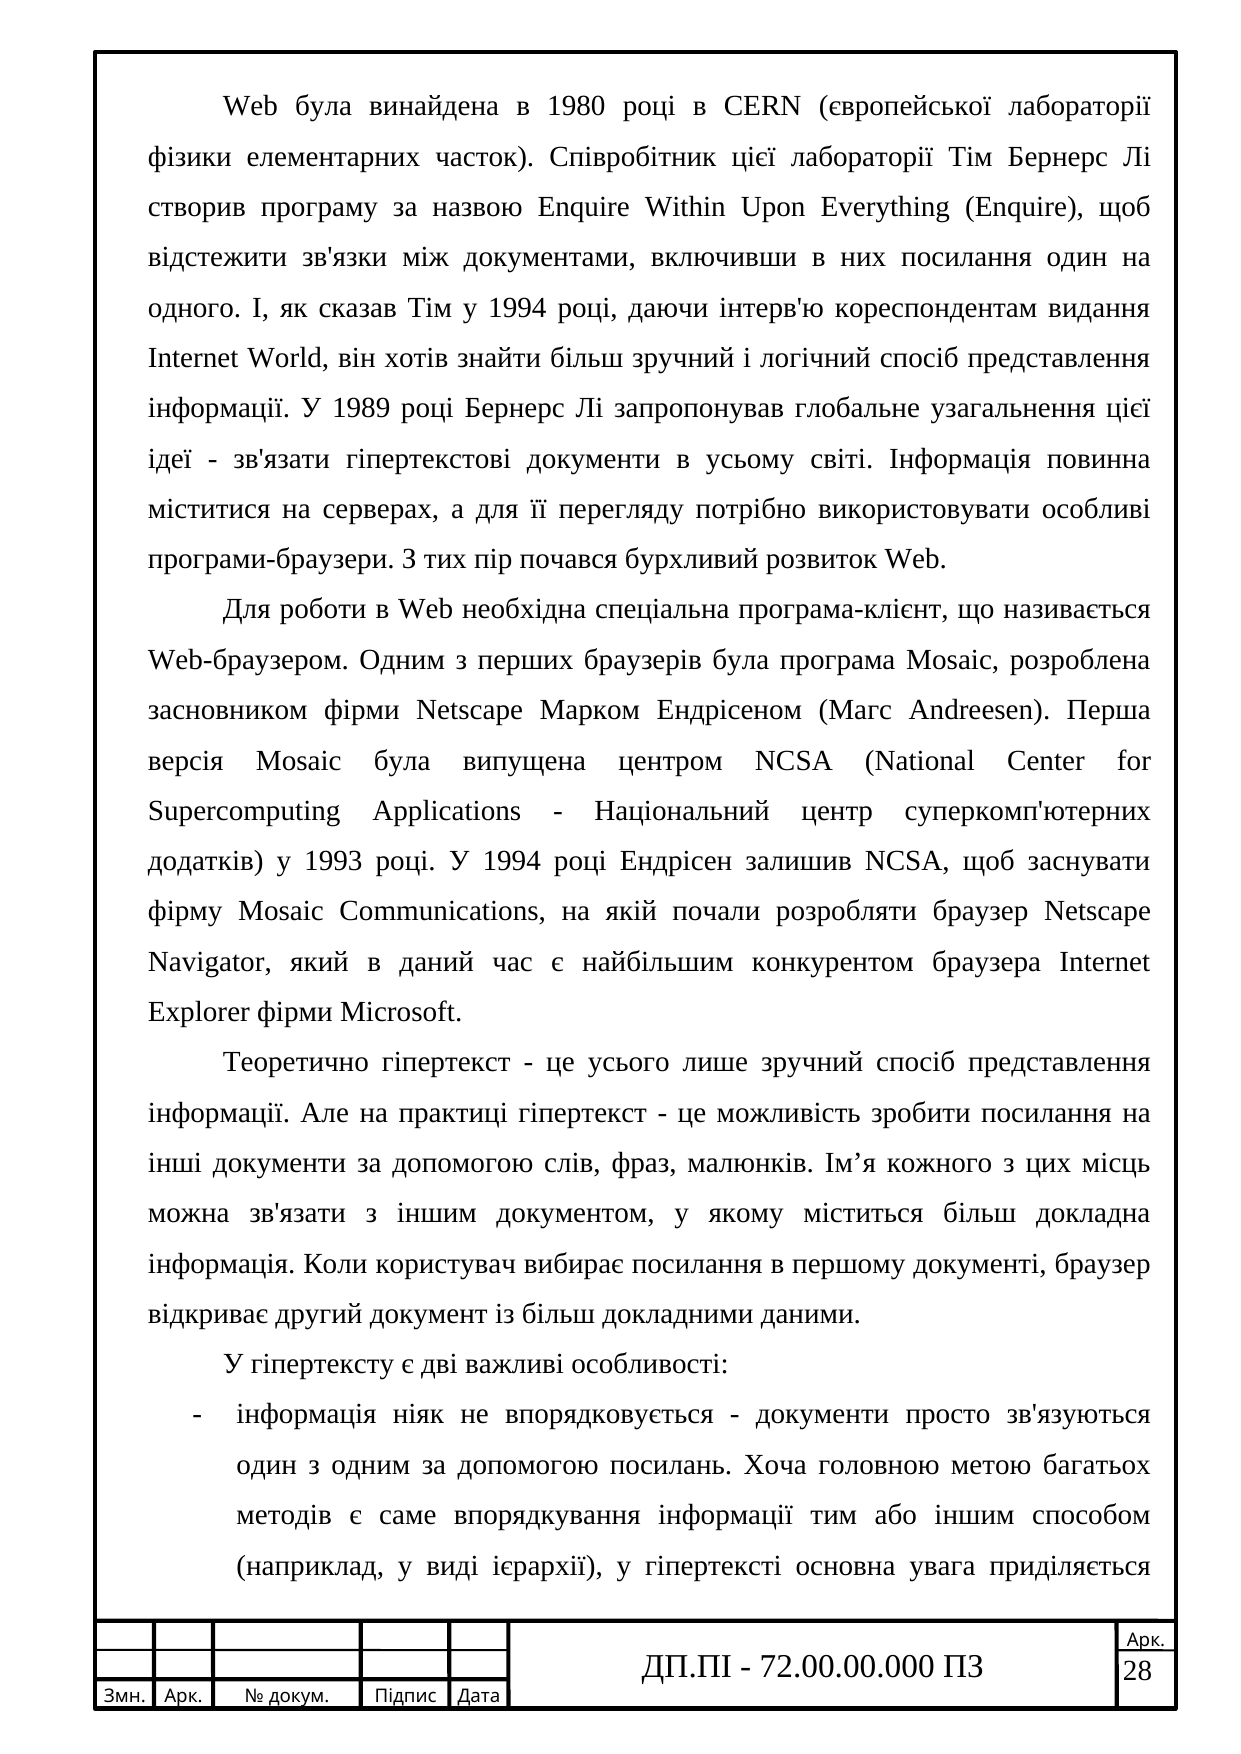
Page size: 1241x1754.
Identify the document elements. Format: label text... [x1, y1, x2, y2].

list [192, 1397, 1152, 1581]
text У гіпертексту є дві важливі особливості: [148, 1346, 1152, 1380]
text Теоретично гіпертекст - це усього лише зручний спосіб представлення інформації. Але на практиці гіпертекст - це можливість зробити посилання на інші документи за допомогою слів, фраз, малюнків. Ім’я кожного з цих місць можна зв'язати з іншим документом, у якому міститься більш докладна інформація. Коли користувач вибирає посилання в першому документі, браузер відкриває другий документ із більш докладними даними. [148, 1044, 1152, 1329]
text Для роботи в Web необхідна спеціальна програма-клієнт, що називається Web-браузером. Одним з перших браузерів була програма Mosaic, розроблена засновником фірми Netscape Марком Ендрісеном (Магc Andreesen). Перша версія Mosaic була випущена центром NCSA (National Center for Supercomputing Applications - Національний центр суперкомп'ютерних додатків) у 1993 році. У 1994 році Ендрісен залишив NCSA, щоб заснувати фірму Mosaic Communications, на якій почали розробляти браузер Netscape Navigator, який в даний час є найбільшим конкурентом браузера Internet Explorer фірми Microsoft. [148, 592, 1152, 1028]
text Web була винайдена в 1980 році в CERN (європейської лабораторії фізики елементарних часток). Співробітник цієї лабораторії Тім Бернерс Лі створив програму за назвою Enquire Within Upon Everything (Enquire), щоб відстежити зв'язки між документами, включивши в них посилання один на одного. І, як сказав Тім у 1994 році, даючи інтерв'ю кореспондентам видання Internet World, він хотів знайти більш зручний і логічний спосіб представлення інформації. У 1989 році Бернерс Лі запропонував глобальне узагальнення цієї ідеї - зв'язати гіпертекстові документи в усьому світі. Інформація повинна міститися на серверах, а для її перегляду потрібно використовувати особливі програми-браузери. З тих пір почався бурхливий розвиток Web. [148, 88, 1152, 575]
